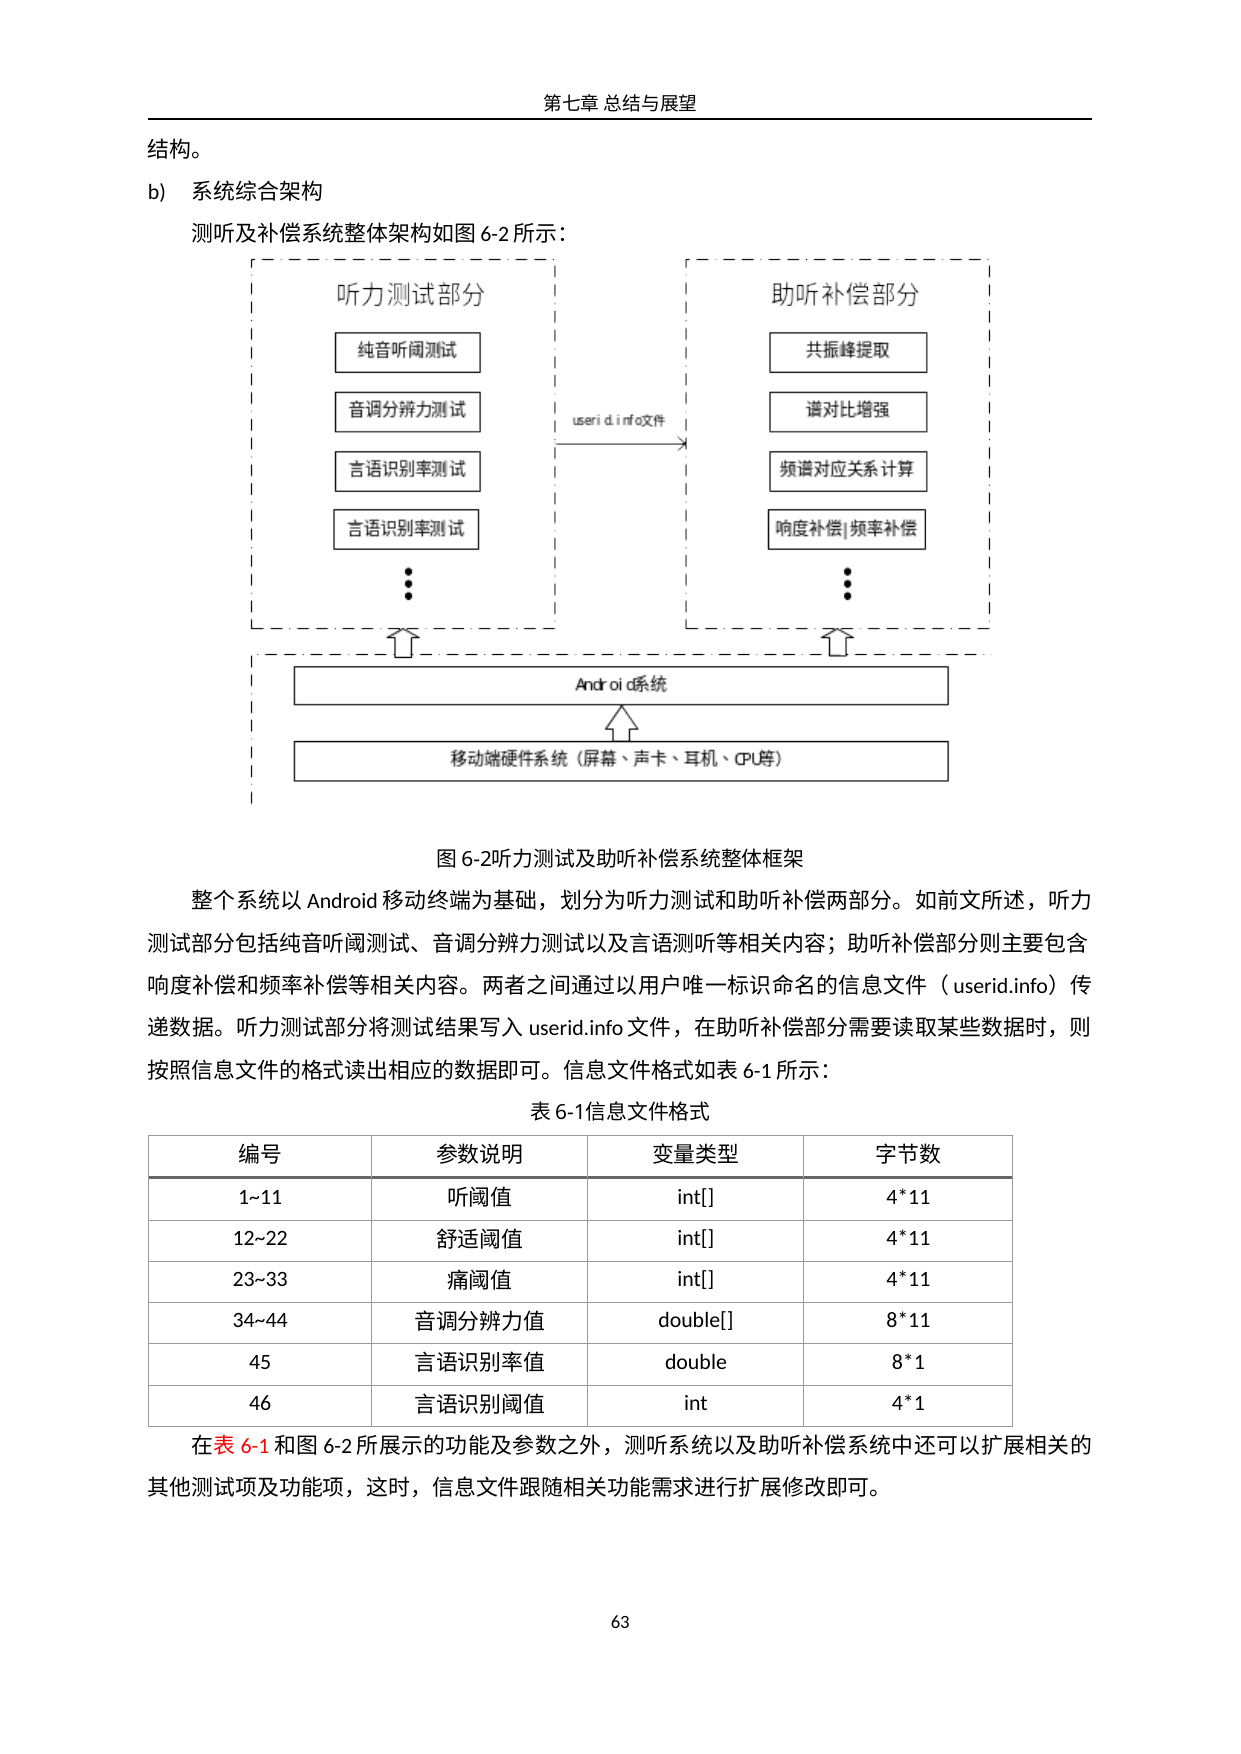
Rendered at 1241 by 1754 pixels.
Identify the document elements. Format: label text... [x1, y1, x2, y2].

table_cell 4*11 [804, 1221, 1012, 1261]
table_cell int[] [588, 1262, 803, 1302]
table_cell double[] [588, 1303, 803, 1343]
table_header 变量类型 [588, 1136, 803, 1176]
table_cell int [588, 1386, 803, 1426]
table_cell 1~11 [149, 1179, 371, 1219]
table_cell 46 [149, 1386, 371, 1426]
list 测听及补偿系统整体架构如图6-2所示： [191, 215, 1092, 249]
table_cell 8*1 [804, 1344, 1012, 1384]
table_cell 音调分辨力值 [372, 1303, 587, 1343]
table_cell 8*11 [804, 1303, 1012, 1343]
table_header 参数说明 [372, 1136, 587, 1176]
table_cell 听阈值 [372, 1179, 587, 1219]
table_cell 言语识别阈值 [372, 1386, 587, 1426]
list 系统综合架构 [148, 173, 1092, 207]
table_cell int[] [588, 1221, 803, 1261]
table_cell 4*11 [804, 1262, 1012, 1302]
table_cell 12~22 [149, 1221, 371, 1261]
table_cell 4*1 [804, 1386, 1012, 1426]
table_header 字节数 [804, 1136, 1012, 1176]
table_cell 痛阈值 [372, 1262, 587, 1302]
text 表6-1信息文件格式 [148, 1093, 1092, 1127]
table_cell 23~33 [149, 1262, 371, 1302]
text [148, 131, 1092, 165]
text 在表6-1和图6-2所展示的功能及参数之外，测听系统以及助听补偿系统中还可以扩展相关的其他测试项及功能项，这时，信息文件跟随相关功能需求进行扩展修改即可。 [148, 1427, 1092, 1503]
table_cell 舒适阈值 [372, 1221, 587, 1261]
table_cell double [588, 1344, 803, 1384]
table_cell 45 [149, 1344, 371, 1384]
text 图6-2听力测试及助听补偿系统整体框架 [148, 841, 1092, 874]
table_cell 34~44 [149, 1303, 371, 1343]
table_header 编号 [149, 1136, 371, 1176]
table_cell int[] [588, 1179, 803, 1219]
table_cell 4*11 [804, 1179, 1012, 1219]
text 整个系统以Android移动终端为基础，划分为听力测试和助听补偿两部分。如前文所述，听力测试部分包括纯音听阈测试、音调分辨力测试以及言语测听等相关内容；助听补偿部分则主要包含响度补偿和频率补偿等相关内容。两者之间通过以用户唯一标识命名的信息文件（userid.info）传递数据。听力测试部分将测试结果写入userid.info文件，在助听补偿部分需要读取某些数据时，则按照信息文件的格式读出相应的数据即可。信息文件格式如表6-1所示： [148, 882, 1092, 1086]
table_cell 言语识别率值 [372, 1344, 587, 1384]
